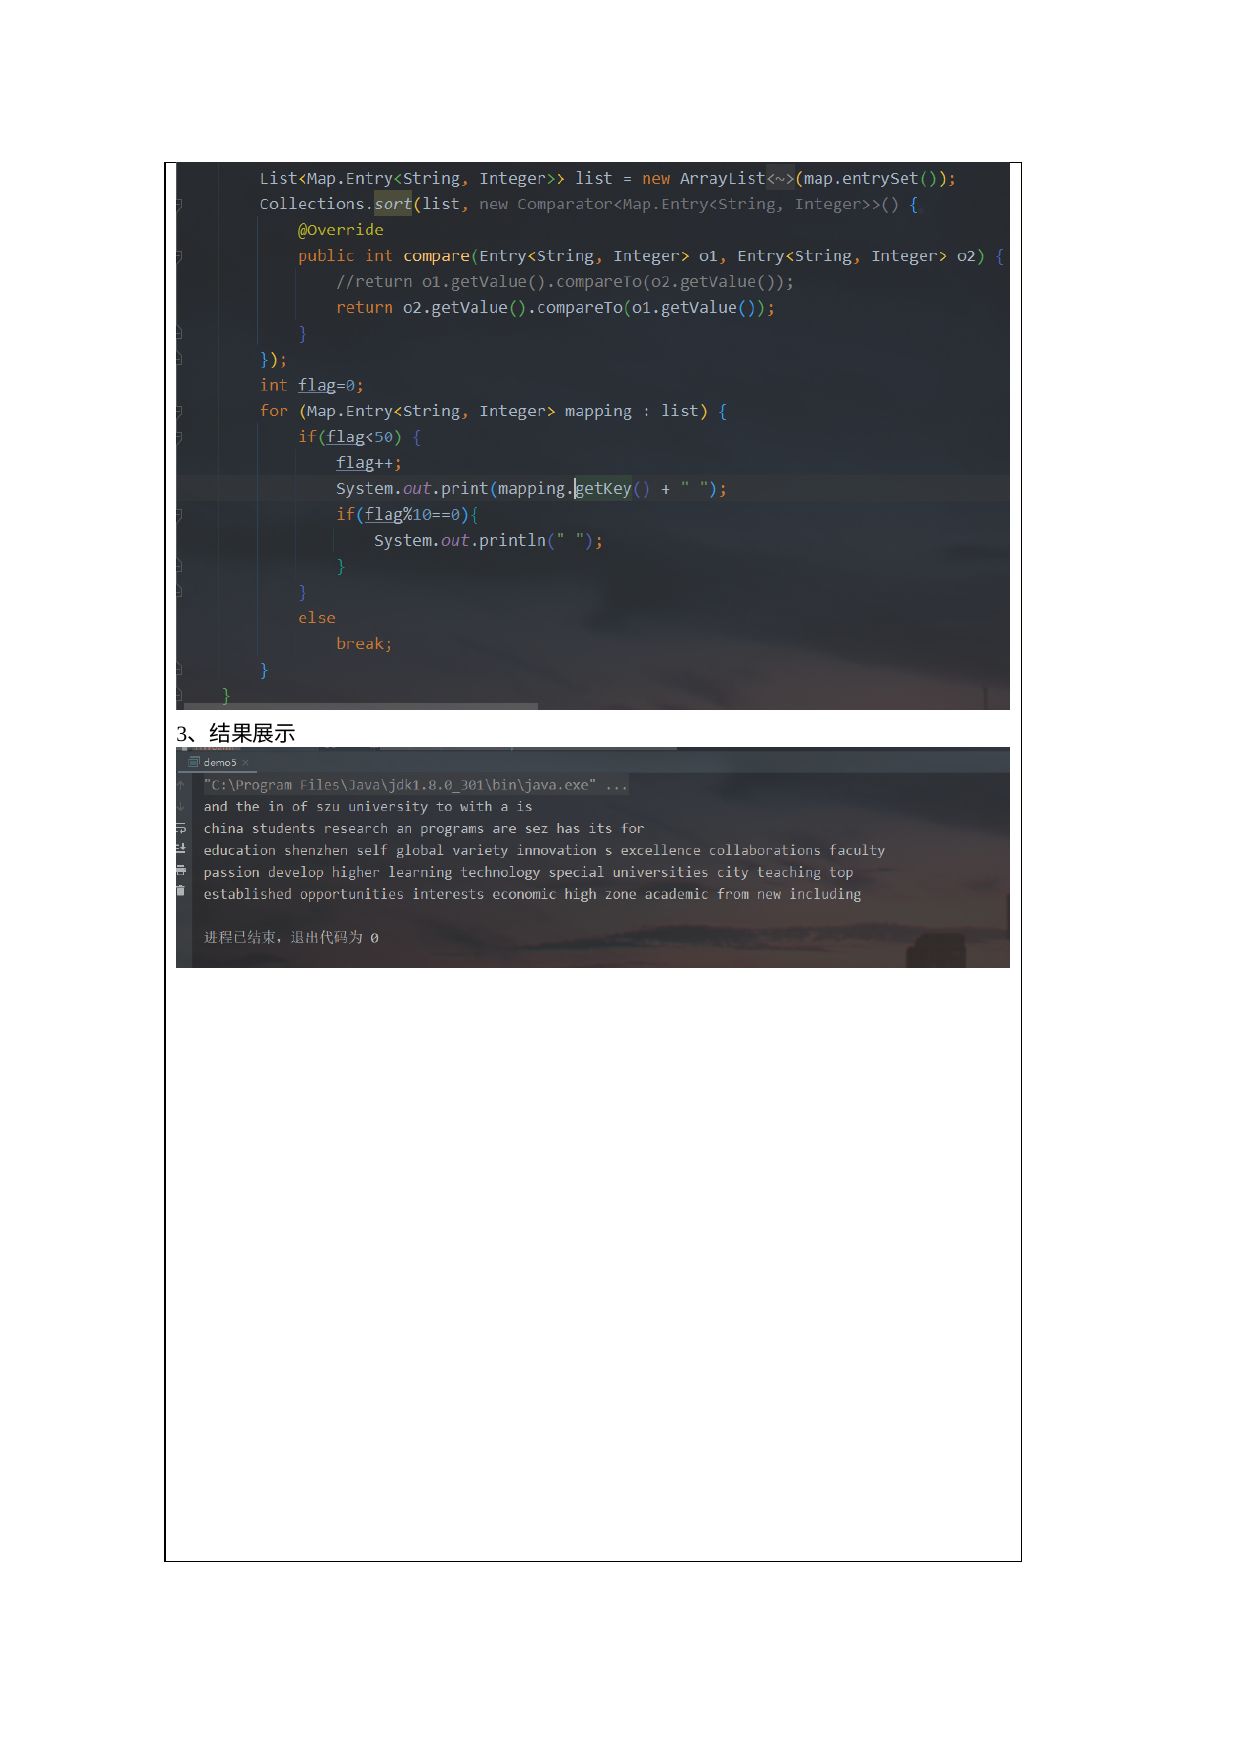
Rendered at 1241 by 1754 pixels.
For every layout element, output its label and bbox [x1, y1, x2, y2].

table_header [166, 163, 1021, 1561]
picture [176, 162, 1010, 710]
picture [176, 747, 1010, 968]
